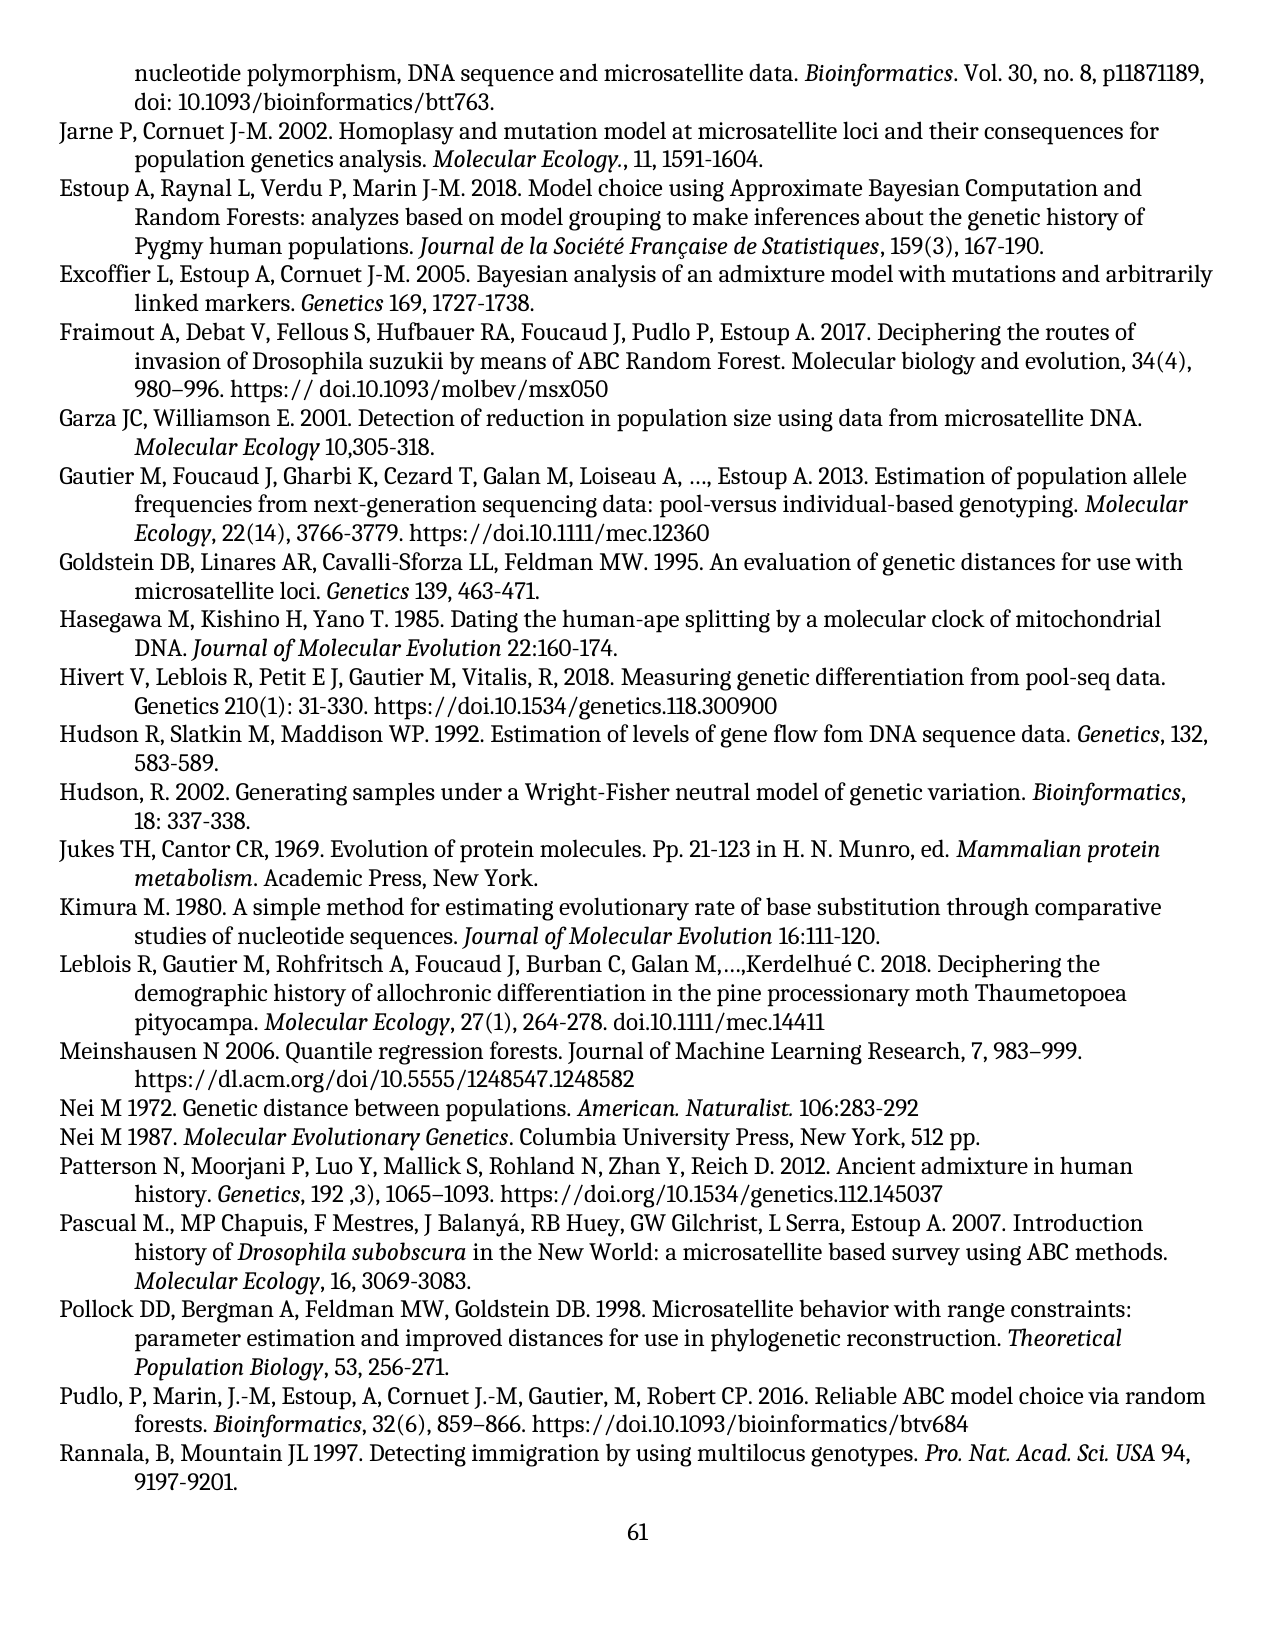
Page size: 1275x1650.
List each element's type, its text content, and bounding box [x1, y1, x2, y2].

text Excoffier L, Estoup A, Cornuet J-M. 2005. Bayesian analysis of an admixture model with mutations and arbitrarily linked markers. Genetics 169, 1727-1738. [59, 260, 1216, 318]
text Gautier M, Foucaud J, Gharbi K, Cezard T, Galan M, Loiseau A, …, Estoup A. 2013. Estimation of population allele frequencies from next-generation sequencing data: pool-versus individual-based genotyping. Molecular Ecology, 22(14), 3766-3779. https://doi.10.1111/mec.12360 [59, 462, 1216, 548]
text Hudson, R. 2002. Generating samples under a Wright-Fisher neutral model of genetic variation. Bioinformatics, 18: 337-338. [59, 778, 1216, 835]
text Garza JC, Williamson E. 2001. Detection of reduction in population size using data from microsatellite DNA. Molecular Ecology 10,305-318. [59, 404, 1216, 462]
text Leblois R, Gautier M, Rohfritsch A, Foucaud J, Burban C, Galan M,…,Kerdelhué C. 2018. Deciphering the demographic history of allochronic differentiation in the pine processionary moth Thaumetopoea pityocampa. Molecular Ecology, 27(1), 264-278. doi.10.1111/mec.14411 [59, 950, 1216, 1037]
text Goldstein DB, Linares AR, Cavalli-Sforza LL, Feldman MW. 1995. An evaluation of genetic distances for use with microsatellite loci. Genetics 139, 463-471. [59, 548, 1216, 605]
text Patterson N, Moorjani P, Luo Y, Mallick S, Rohland N, Zhan Y, Reich D. 2012. Ancient admixture in human history. Genetics, 192 ,3), 1065–1093. https://doi.org/10.1534/genetics.112.145037 [59, 1152, 1216, 1209]
text Hasegawa M, Kishino H, Yano T. 1985. Dating the human-ape splitting by a molecular clock of mitochondrial DNA. Journal of Molecular Evolution 22:160-174. [59, 605, 1216, 663]
text Pollock DD, Bergman A, Feldman MW, Goldstein DB. 1998. Microsatellite behavior with range constraints: parameter estimation and improved distances for use in phylogenetic reconstruction. Theoretical Population Biology, 53, 256-271. [59, 1295, 1216, 1382]
text Pudlo, P, Marin, J.-M, Estoup, A, Cornuet J.-M, Gautier, M, Robert CP. 2016. Reliable ABC model choice via random forests. Bioinformatics, 32(6), 859–866. https://doi.10.1093/bioinformatics/btv684 [59, 1382, 1216, 1439]
text Hudson R, Slatkin M, Maddison WP. 1992. Estimation of levels of gene flow fom DNA sequence data. Genetics, 132, 583-589. [59, 720, 1216, 778]
text Nei M 1972. Genetic distance between populations. American. Naturalist. 106:283-292 [59, 1094, 1216, 1123]
text Meinshausen N 2006. Quantile regression forests. Journal of Machine Learning Research, 7, 983–999. https://dl.acm.org/doi/10.5555/1248547.1248582 [59, 1037, 1216, 1094]
text Hivert V, Leblois R, Petit E J, Gautier M, Vitalis, R, 2018. Measuring genetic differentiation from pool-seq data. Genetics 210(1): 31-330. https://doi.10.1534/genetics.118.300900 [59, 663, 1216, 720]
text Pascual M., MP Chapuis, F Mestres, J Balanyá, RB Huey, GW Gilchrist, L Serra, Estoup A. 2007. Introduction history of Drosophila subobscura in the New World: a microsatellite based survey using ABC methods. Molecular Ecology, 16, 3069-3083. [59, 1209, 1216, 1295]
text Rannala, B, Mountain JL 1997. Detecting immigration by using multilocus genotypes. Pro. Nat. Acad. Sci. USA 94, 9197-9201. [59, 1439, 1216, 1497]
text Jukes TH, Cantor CR, 1969. Evolution of protein molecules. Pp. 21-123 in H. N. Munro, ed. Mammalian protein metabolism. Academic Press, New York. [59, 835, 1216, 893]
text Nei M 1987. Molecular Evolutionary Genetics. Columbia University Press, New York, 512 pp. [59, 1123, 1216, 1152]
text Jarne P, Cornuet J-M. 2002. Homoplasy and mutation model at microsatellite loci and their consequences for population genetics analysis. Molecular Ecology., 11, 1591-1604. [59, 117, 1216, 174]
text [59, 59, 1216, 117]
text Fraimout A, Debat V, Fellous S, Hufbauer RA, Foucaud J, Pudlo P, Estoup A. 2017. Deciphering the routes of invasion of Drosophila suzukii by means of ABC Random Forest. Molecular biology and evolution, 34(4), 980–996. https:// doi.10.1093/molbev/msx050 [59, 318, 1216, 404]
text Kimura M. 1980. A simple method for estimating evolutionary rate of base substitution through comparative studies of nucleotide sequences. Journal of Molecular Evolution 16:111-120. [59, 893, 1216, 950]
text Estoup A, Raynal L, Verdu P, Marin J-M. 2018. Model choice using Approximate Bayesian Computation and Random Forests: analyzes based on model grouping to make inferences about the genetic history of Pygmy human populations. Journal de la Société Française de Statistiques, 159(3), 167-190. [59, 174, 1216, 260]
